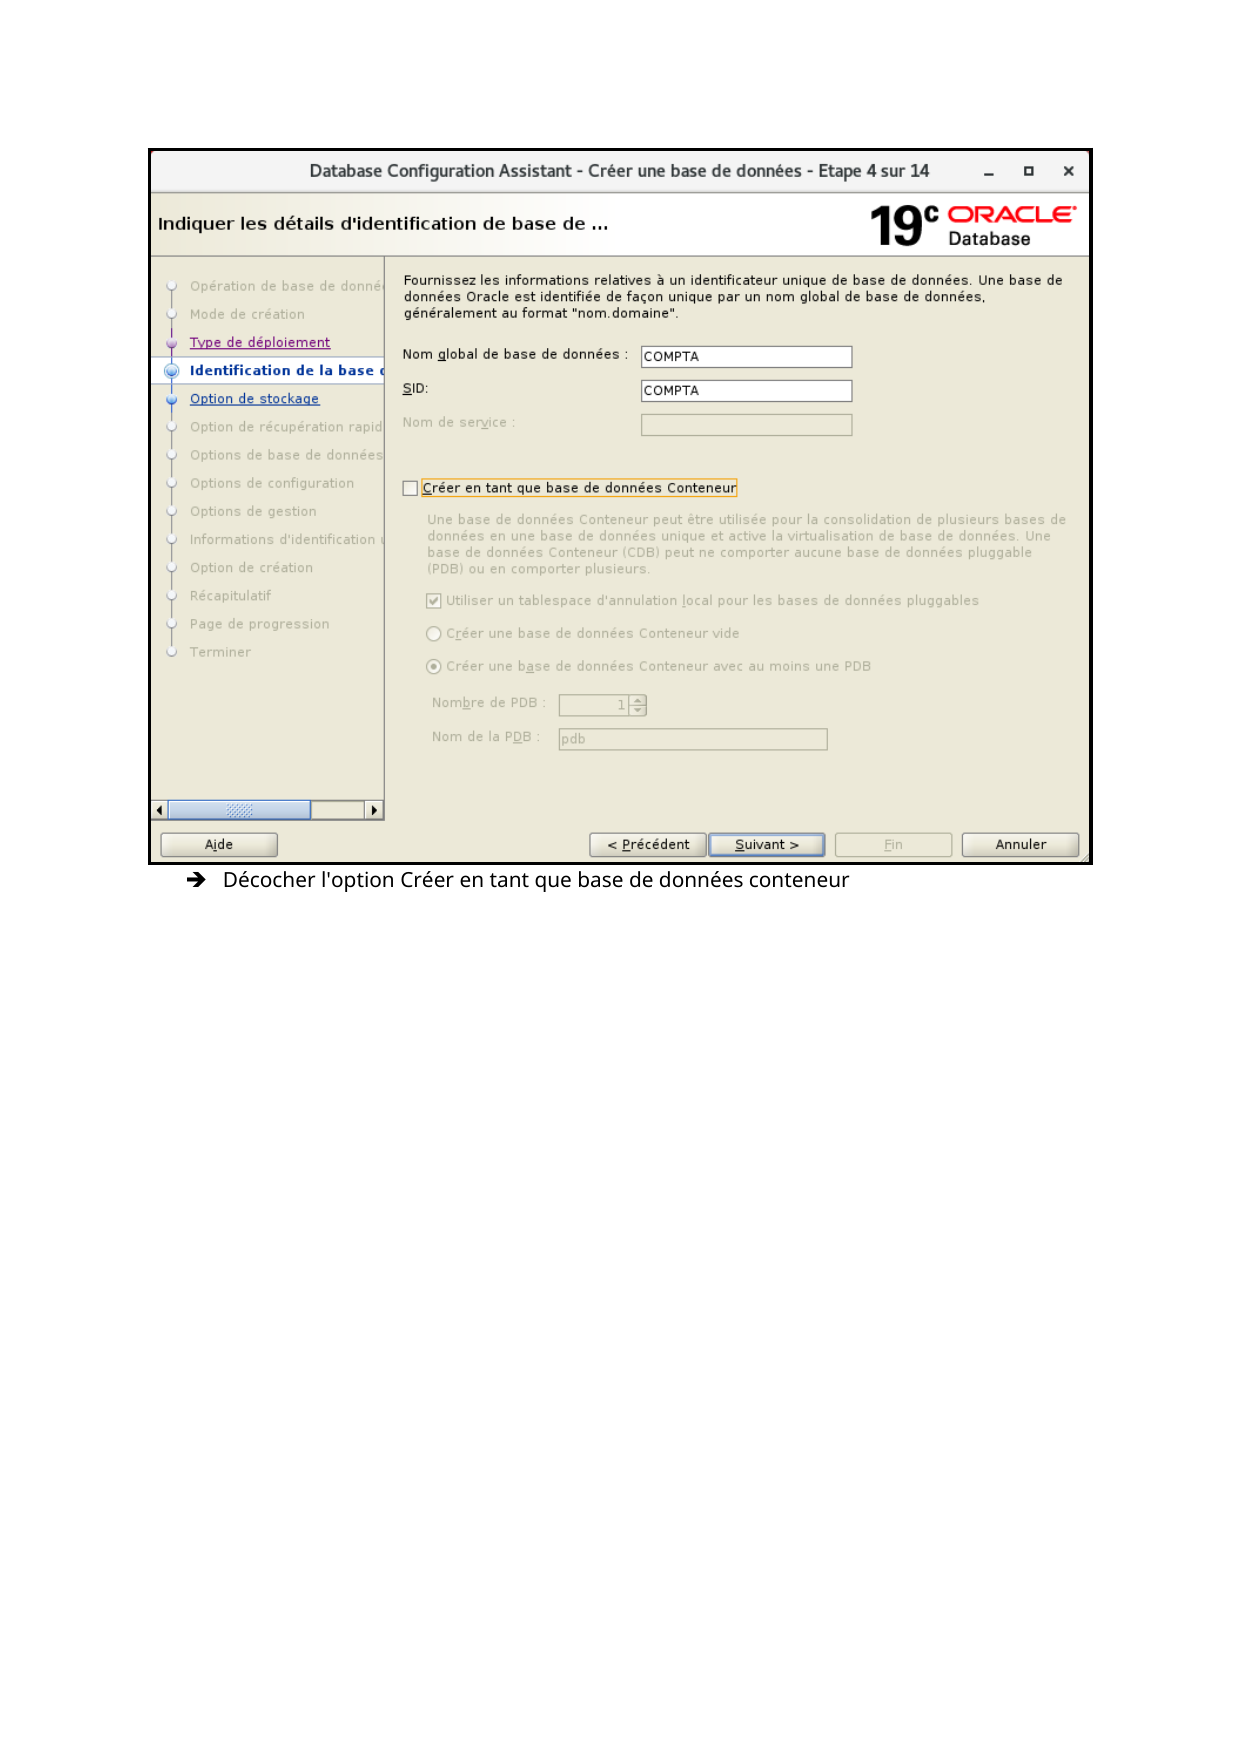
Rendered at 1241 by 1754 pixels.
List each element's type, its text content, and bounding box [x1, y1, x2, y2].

list Décocher l'option Créer en tant que base de données conteneur [185, 865, 1093, 893]
picture [151, 151, 1089, 862]
